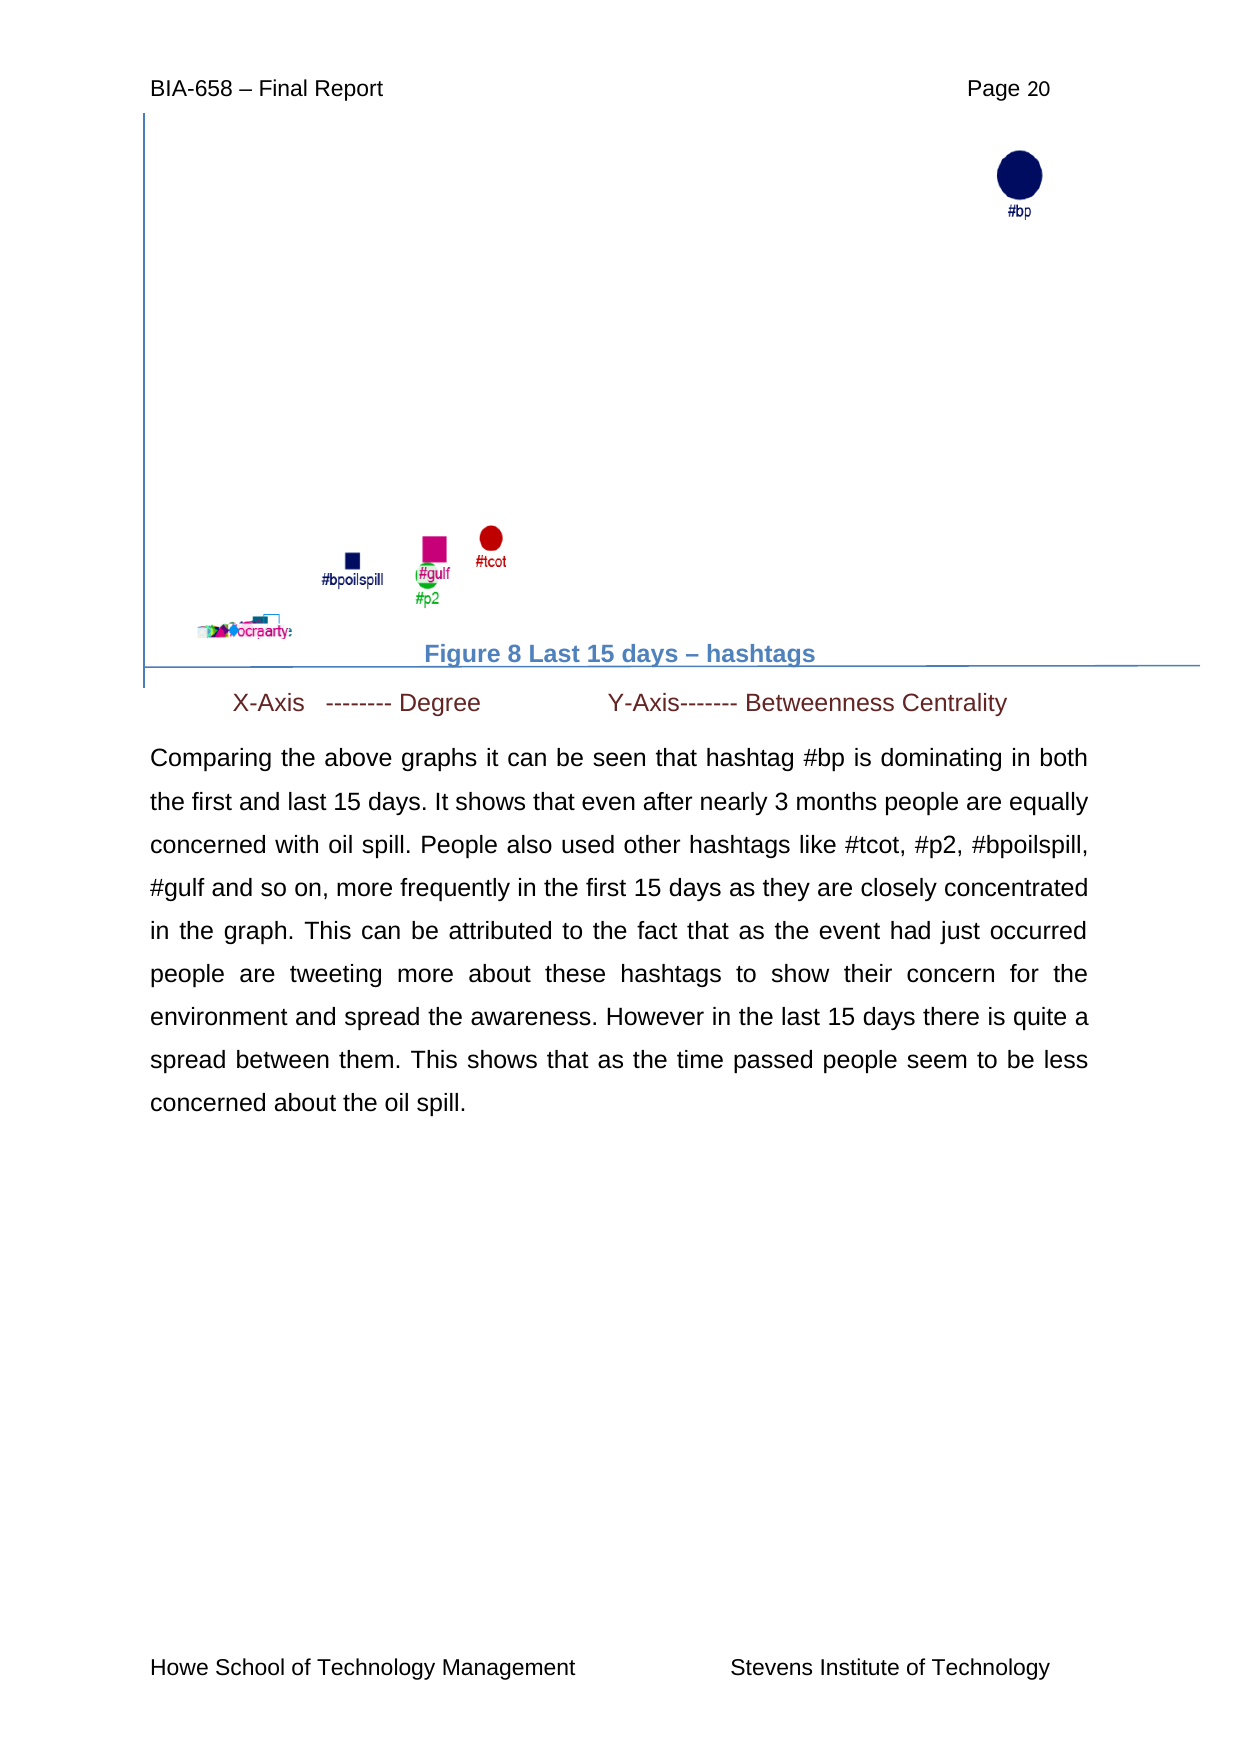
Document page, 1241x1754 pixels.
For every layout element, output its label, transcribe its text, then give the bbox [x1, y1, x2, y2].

picture [192, 150, 1049, 639]
text X-Axis -------- Degree Y-Axis------- Betweenness Centrality [150, 688, 1090, 717]
text Figure 8 Last 15 days – hashtags [150, 639, 1090, 666]
text Comparing the above graphs it can be seen that hashtag #bp is dominating in both the first and last 15 days. It shows that even after nearly 3 months people are equally concerned with oil spill. People also used other hashtags like #tcot, #p2, #bpoilspill, #gulf and so on, more frequently in the first 15 days as they are closely concentrated in the graph. This can be attributed to the fact that as the event had just occurred people are tweeting more about these hashtags to show their concern for the environment and spread the awareness. However in the last 15 days there is quite a spread between them. This shows that as the time passed people seem to be less concerned about the oil spill. [150, 743, 1090, 1117]
